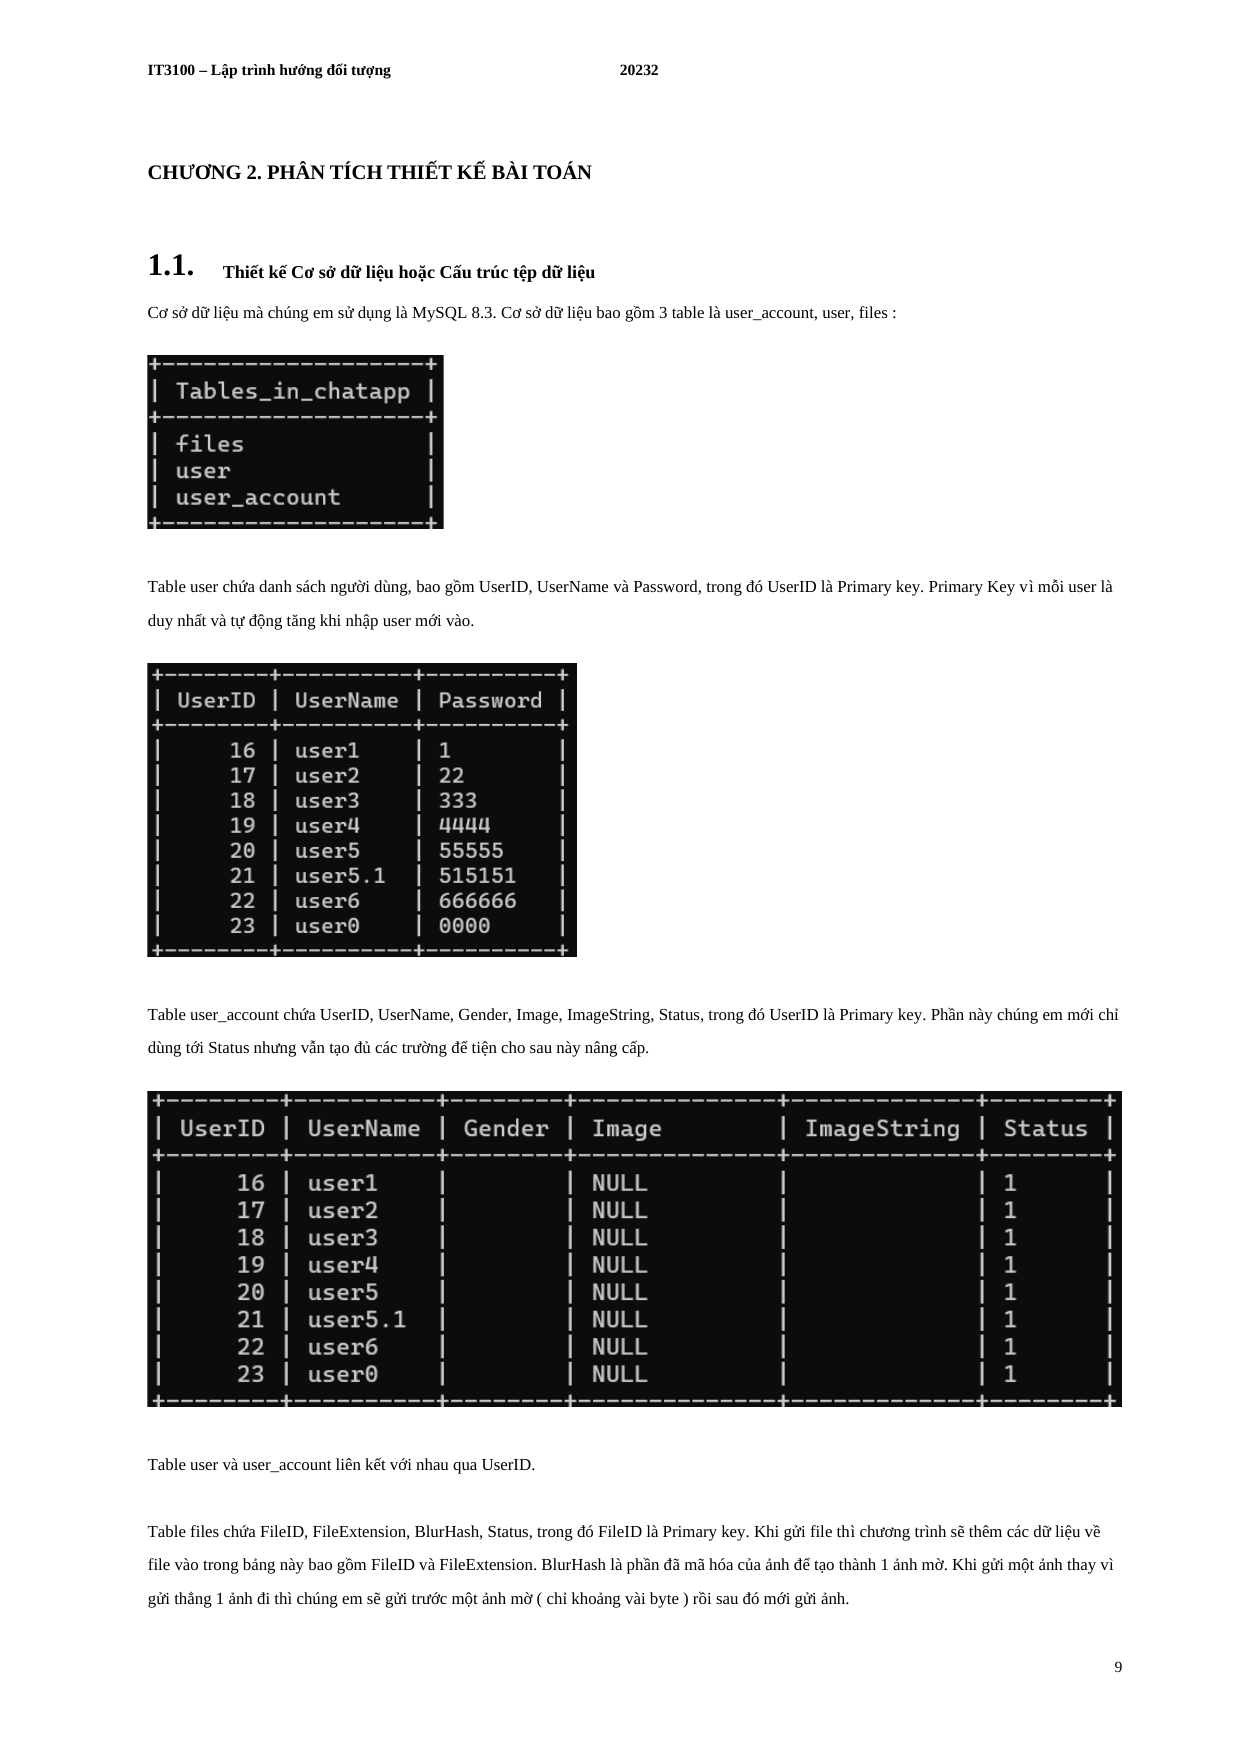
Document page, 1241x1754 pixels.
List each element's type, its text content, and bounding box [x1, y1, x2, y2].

text Table user và user_account liên kết với nhau qua UserID. [147, 1440, 1122, 1474]
picture [147, 1091, 1122, 1407]
text Table user chứa danh sách người dùng, bao gồm UserID, UserName và Password, trong đó UserID là Primary key. Primary Key vì mỗi user là duy nhất và tự động tăng khi nhập user mới vào. [147, 563, 1122, 630]
picture [147, 355, 444, 529]
text Table files chứa FileID, FileExtension, BlurHash, Status, trong đó FileID là Primary key. Khi gửi file thì chương trình sẽ thêm các dữ liệu về file vào trong bảng này bao gồm FileID và FileExtension. BlurHash là phần đã mã hóa của ảnh để tạo thành 1 ảnh mờ. Khi gửi một ảnh thay vì gửi thẳng 1 ảnh đi thì chúng em sẽ gửi trước một ảnh mờ ( chỉ khoảng vài byte ) rồi sau đó mới gửi ảnh. [147, 1507, 1122, 1608]
picture [147, 663, 577, 957]
subtitle Thiết kế Cơ sở dữ liệu hoặc Cấu trúc tệp dữ liệu [147, 246, 1122, 282]
text Cơ sở dữ liệu mà chúng em sử dụng là MySQL 8.3. Cơ sở dữ liệu bao gồm 3 table là user_account, user, files : [147, 288, 1122, 322]
subtitle CHƯƠNG 2. PHÂN TÍCH THIẾT KẾ BÀI TOÁN [147, 143, 1122, 184]
text Table user_account chứa UserID, UserName, Gender, Image, ImageString, Status, trong đó UserID là Primary key. Phần này chúng em mới chỉ dùng tới Status nhưng vẫn tạo đủ các trường để tiện cho sau này nâng cấp. [147, 990, 1122, 1057]
